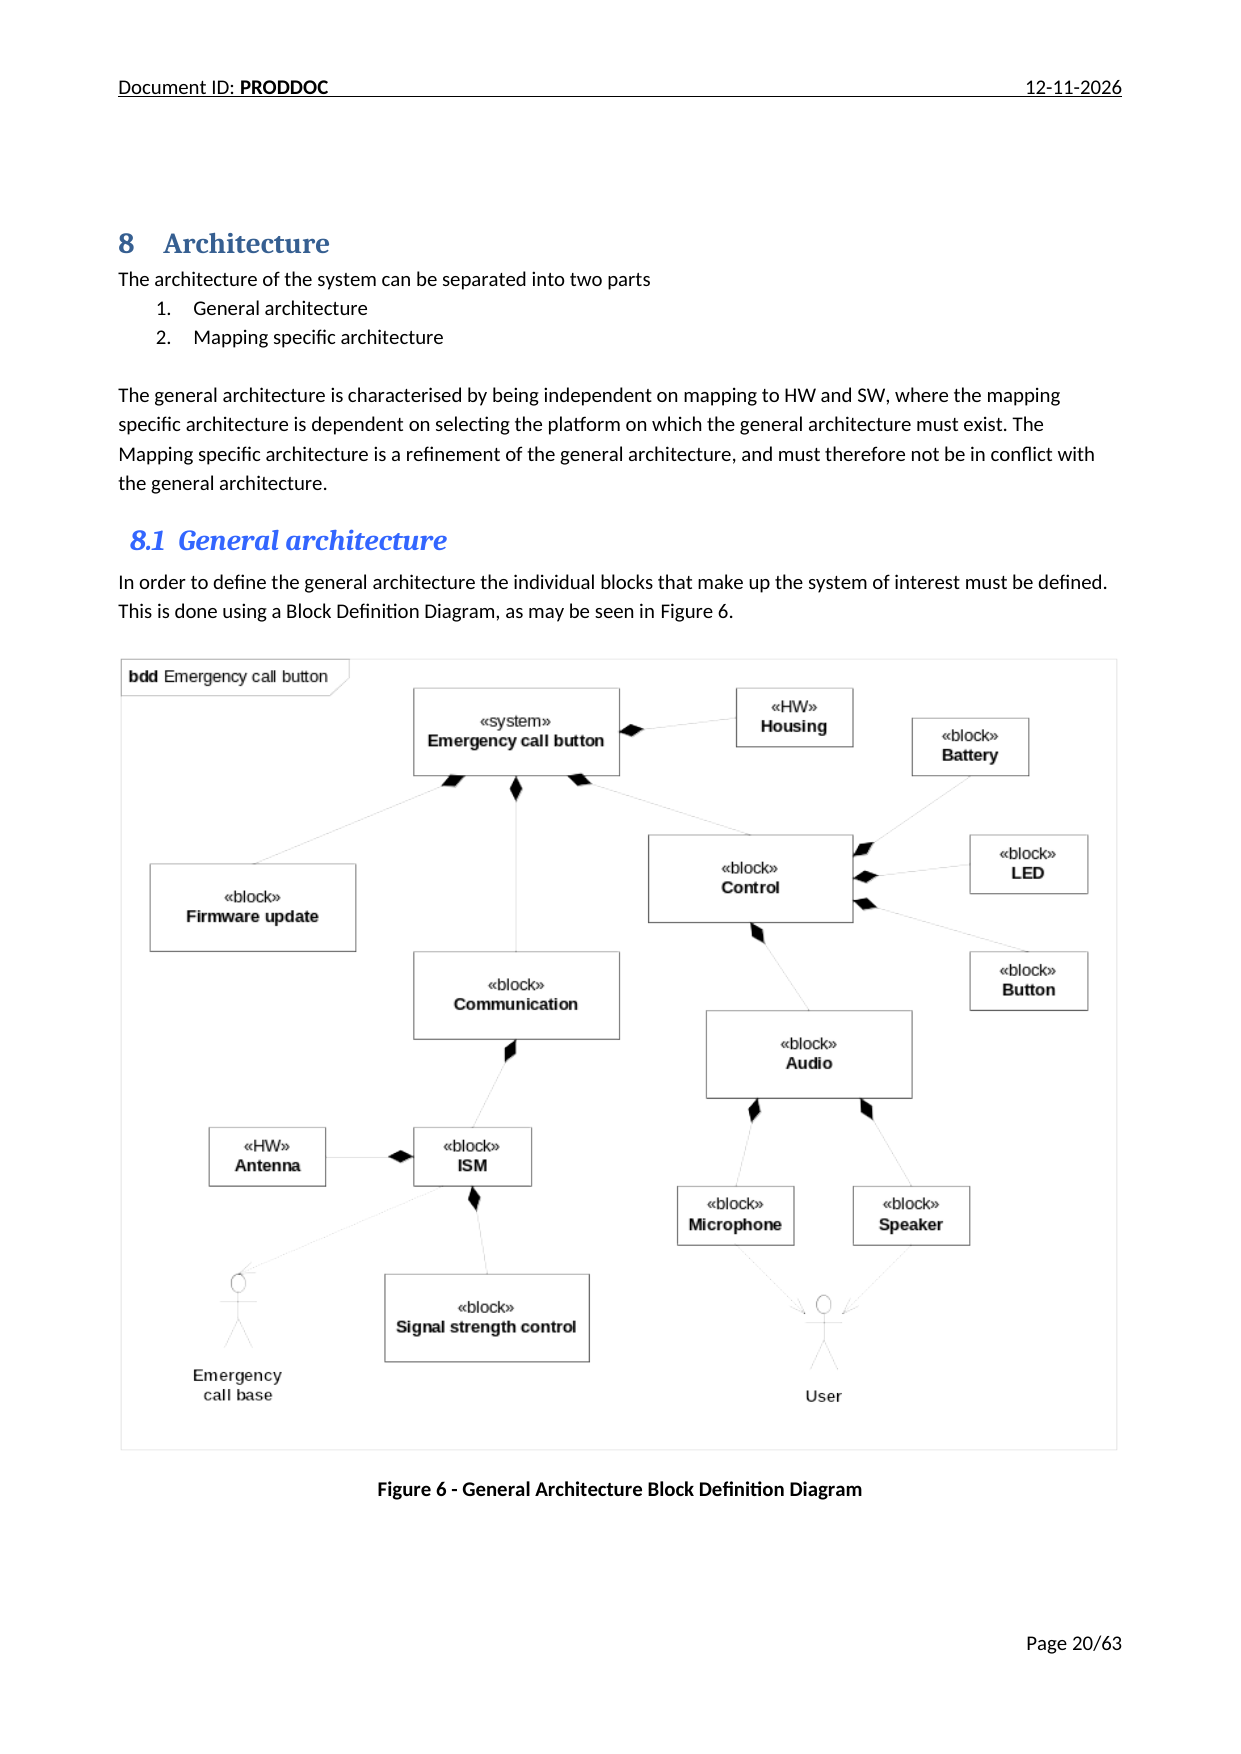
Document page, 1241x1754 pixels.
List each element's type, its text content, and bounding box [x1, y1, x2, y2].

text In order to define the general architecture the individual blocks that make up the system of interest must be defined. This is done using a Block Definition Diagram, as may be seen in Figure 6. [118, 569, 1122, 623]
text The architecture of the system can be separated into two parts [118, 266, 1122, 291]
text Figure 6 - General Architecture Block Definition Diagram [118, 1476, 1122, 1502]
subtitle Architecture [118, 227, 1122, 261]
list Mapping specific architecture [156, 324, 1122, 349]
text The general architecture is characterised by being independent on mapping to HW and SW, where the mapping specific architecture is dependent on selecting the platform on which the general architecture must exist. The Mapping specific architecture is a refinement of the general architecture, and must therefore not be in conflict with the general architecture. [118, 382, 1122, 495]
list General architecture [156, 295, 1122, 320]
subtitle General architecture [130, 524, 1122, 558]
